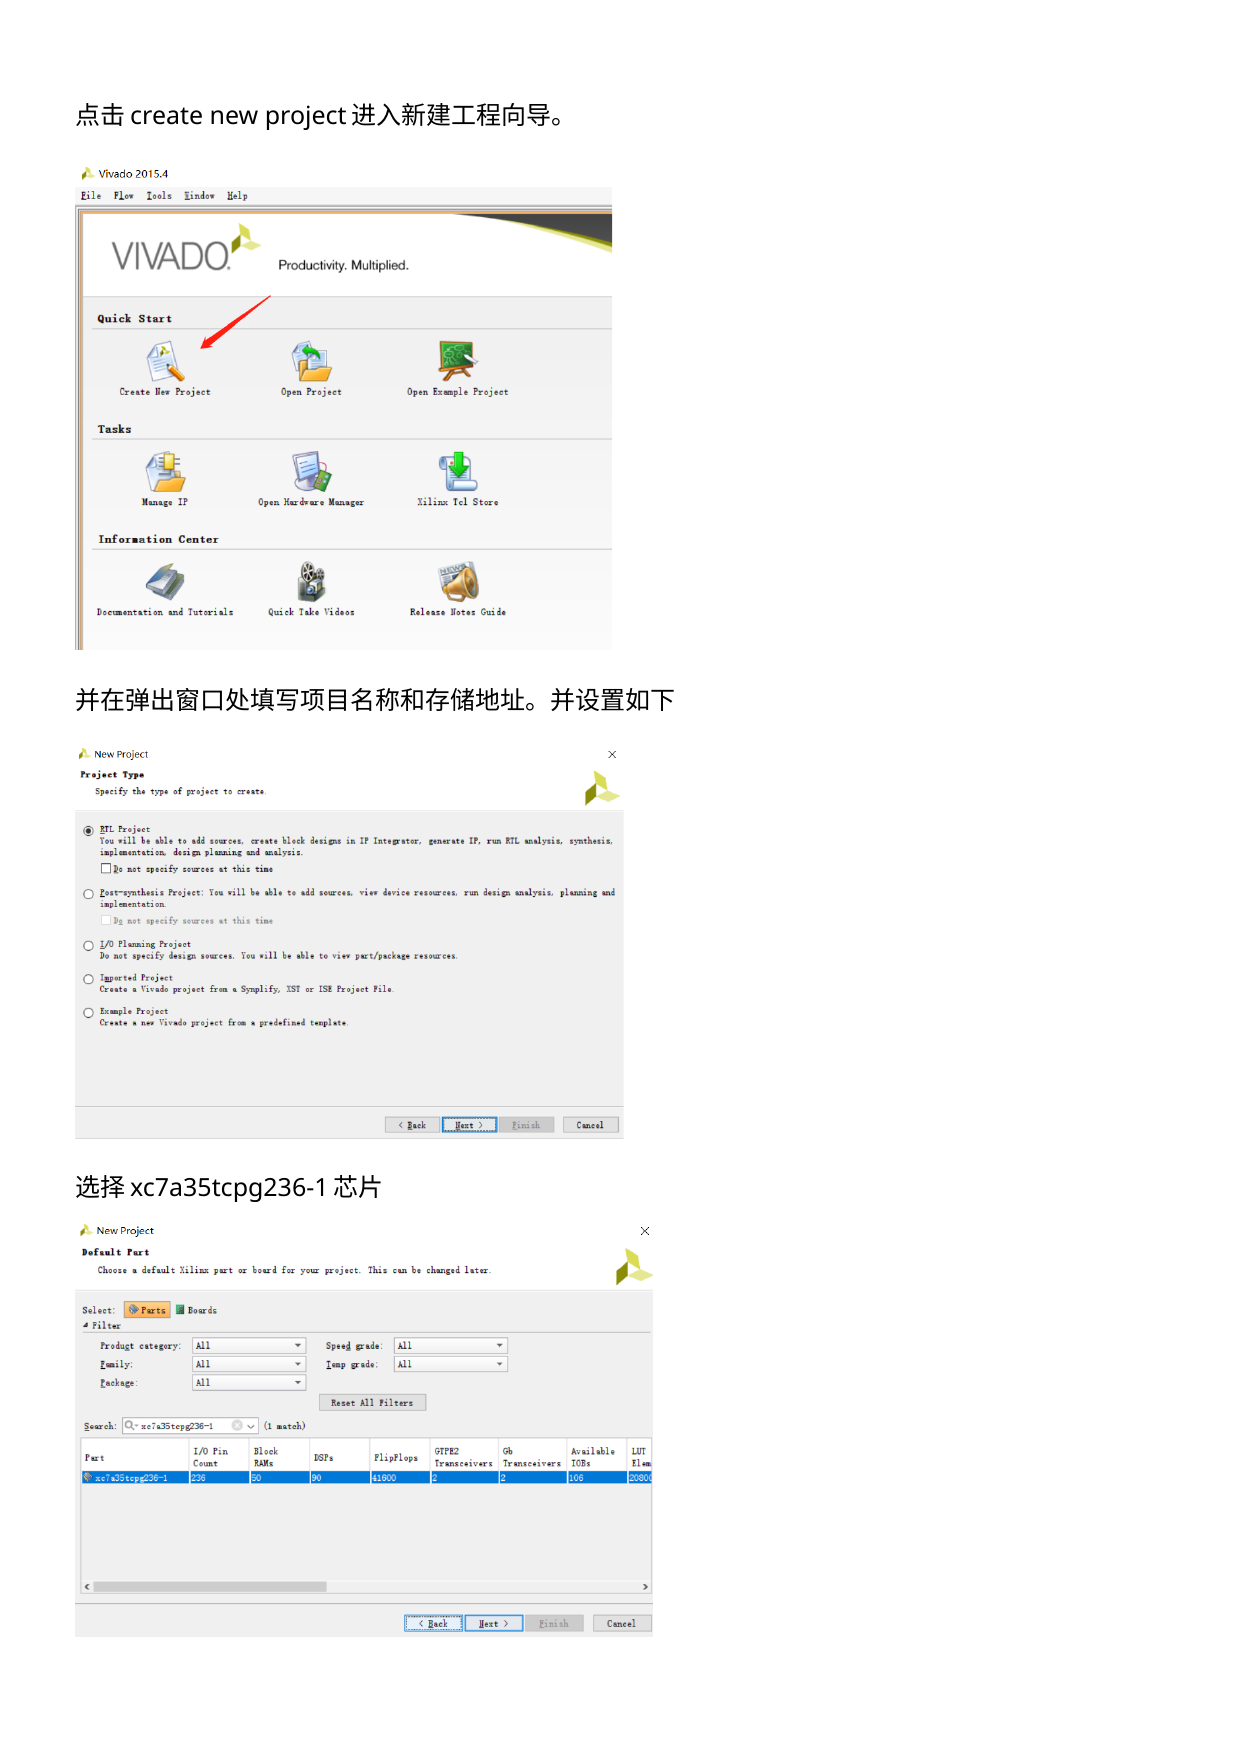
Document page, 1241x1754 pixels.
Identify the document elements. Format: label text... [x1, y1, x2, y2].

text 点击create new project进入新建工程向导。 [75, 81, 1165, 146]
text 选择xc7a35tcpg236-1芯片 [75, 1153, 1165, 1218]
picture [75, 161, 613, 650]
picture [75, 745, 624, 1139]
text 并在弹出窗口处填写项目名称和存储地址。并设置如下 [75, 666, 1165, 731]
picture [75, 1221, 653, 1637]
